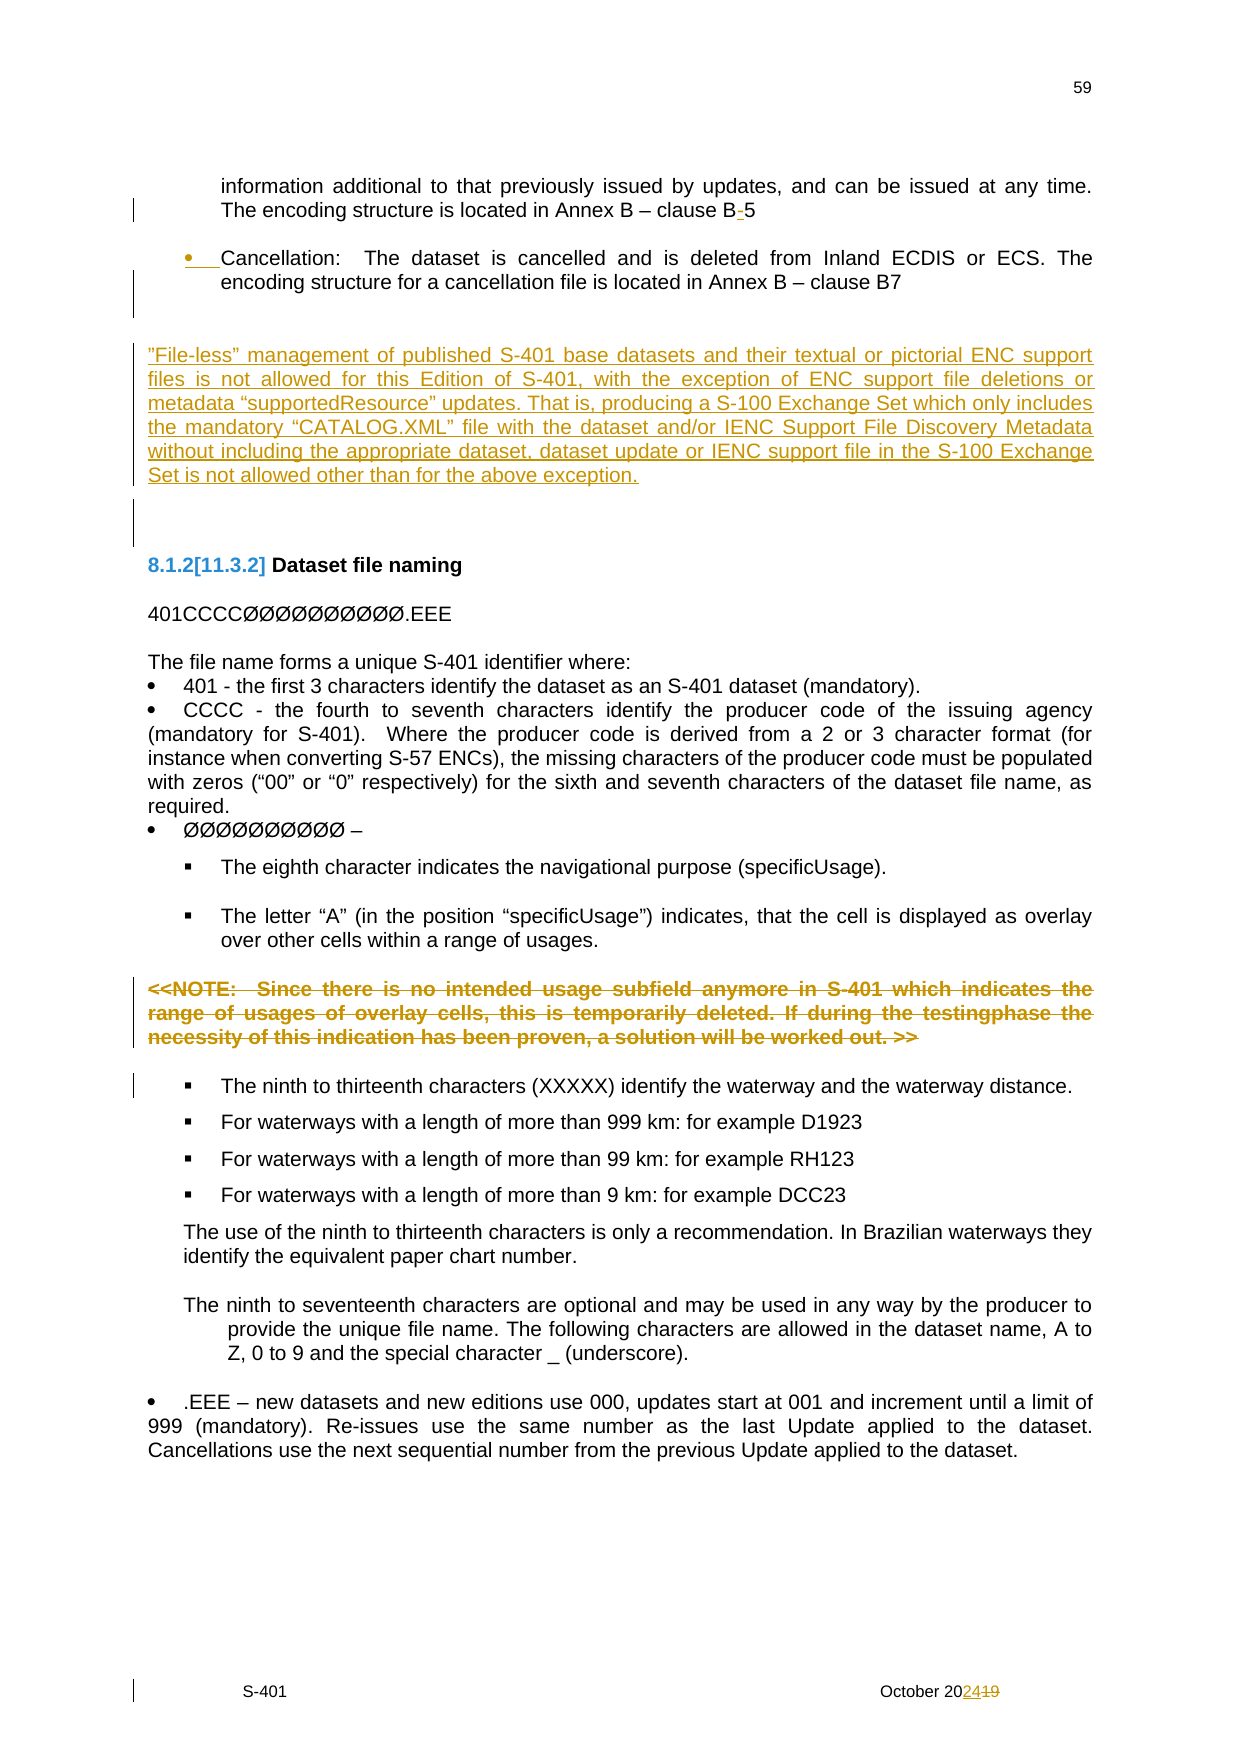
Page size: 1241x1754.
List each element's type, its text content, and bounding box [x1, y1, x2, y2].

list CCCC - the fourth to seventh characters identify the producer code of the issuing agency (mandatory for S-401). Where the producer code is derived from a 2 or 3 character format (for instance when converting S-57 ENCs), the missing characters of the producer code must be populated with zeros (“00” or “0” respectively) for the sixth and seventh characters of the dataset file name, as required. [148, 698, 1094, 818]
text The use of the ninth to thirteenth characters is only a recommendation. In Brazilian waterways they identify the equivalent paper chart number. [183, 1220, 1094, 1268]
list ØØØØØØØØØØ – [148, 818, 1094, 842]
list Cancellation: The dataset is cancelled and is deleted from Inland ECDIS or ECS. The encoding structure for a cancellation file is located in Annex B – clause B7 [185, 246, 1094, 294]
list .EEE – new datasets and new editions use 000, updates start at 001 and increment until a limit of 999 (mandatory). Re-issues use the same number as the last Update applied to the dataset. Cancellations use the next sequential number from the previous Update applied to the dataset. [148, 1389, 1094, 1461]
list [183, 174, 1094, 222]
list The letter “A” (in the position “specificUsage”) indicates, that the cell is displayed as overlay over other cells within a range of usages. [183, 903, 1094, 952]
list For waterways with a length of more than 999 km: for example D1923 [183, 1110, 1094, 1134]
list The ninth to thirteenth characters (XXXXX) identify the waterway and the waterway distance. [183, 1073, 1094, 1097]
text 401CCCCØØØØØØØØØØ.EEE [148, 602, 1094, 626]
text The file name forms a unique S-401 identifier where: [148, 650, 1094, 674]
subtitle Dataset file naming [148, 553, 1094, 577]
list For waterways with a length of more than 9 km: for example DCC23 [183, 1183, 1094, 1207]
list 401 - the first 3 characters identify the dataset as an S-401 dataset (mandatory). [148, 674, 1094, 698]
list The eighth character indicates the navigational purpose (specificUsage). [183, 854, 1094, 878]
list For waterways with a length of more than 99 km: for example RH123 [183, 1147, 1094, 1171]
text The ninth to seventeenth characters are optional and may be used in any way by the producer to provide the unique file name. The following characters are allowed in the dataset name, A to Z, 0 to 9 and the special character _ (underscore). [183, 1293, 1094, 1364]
